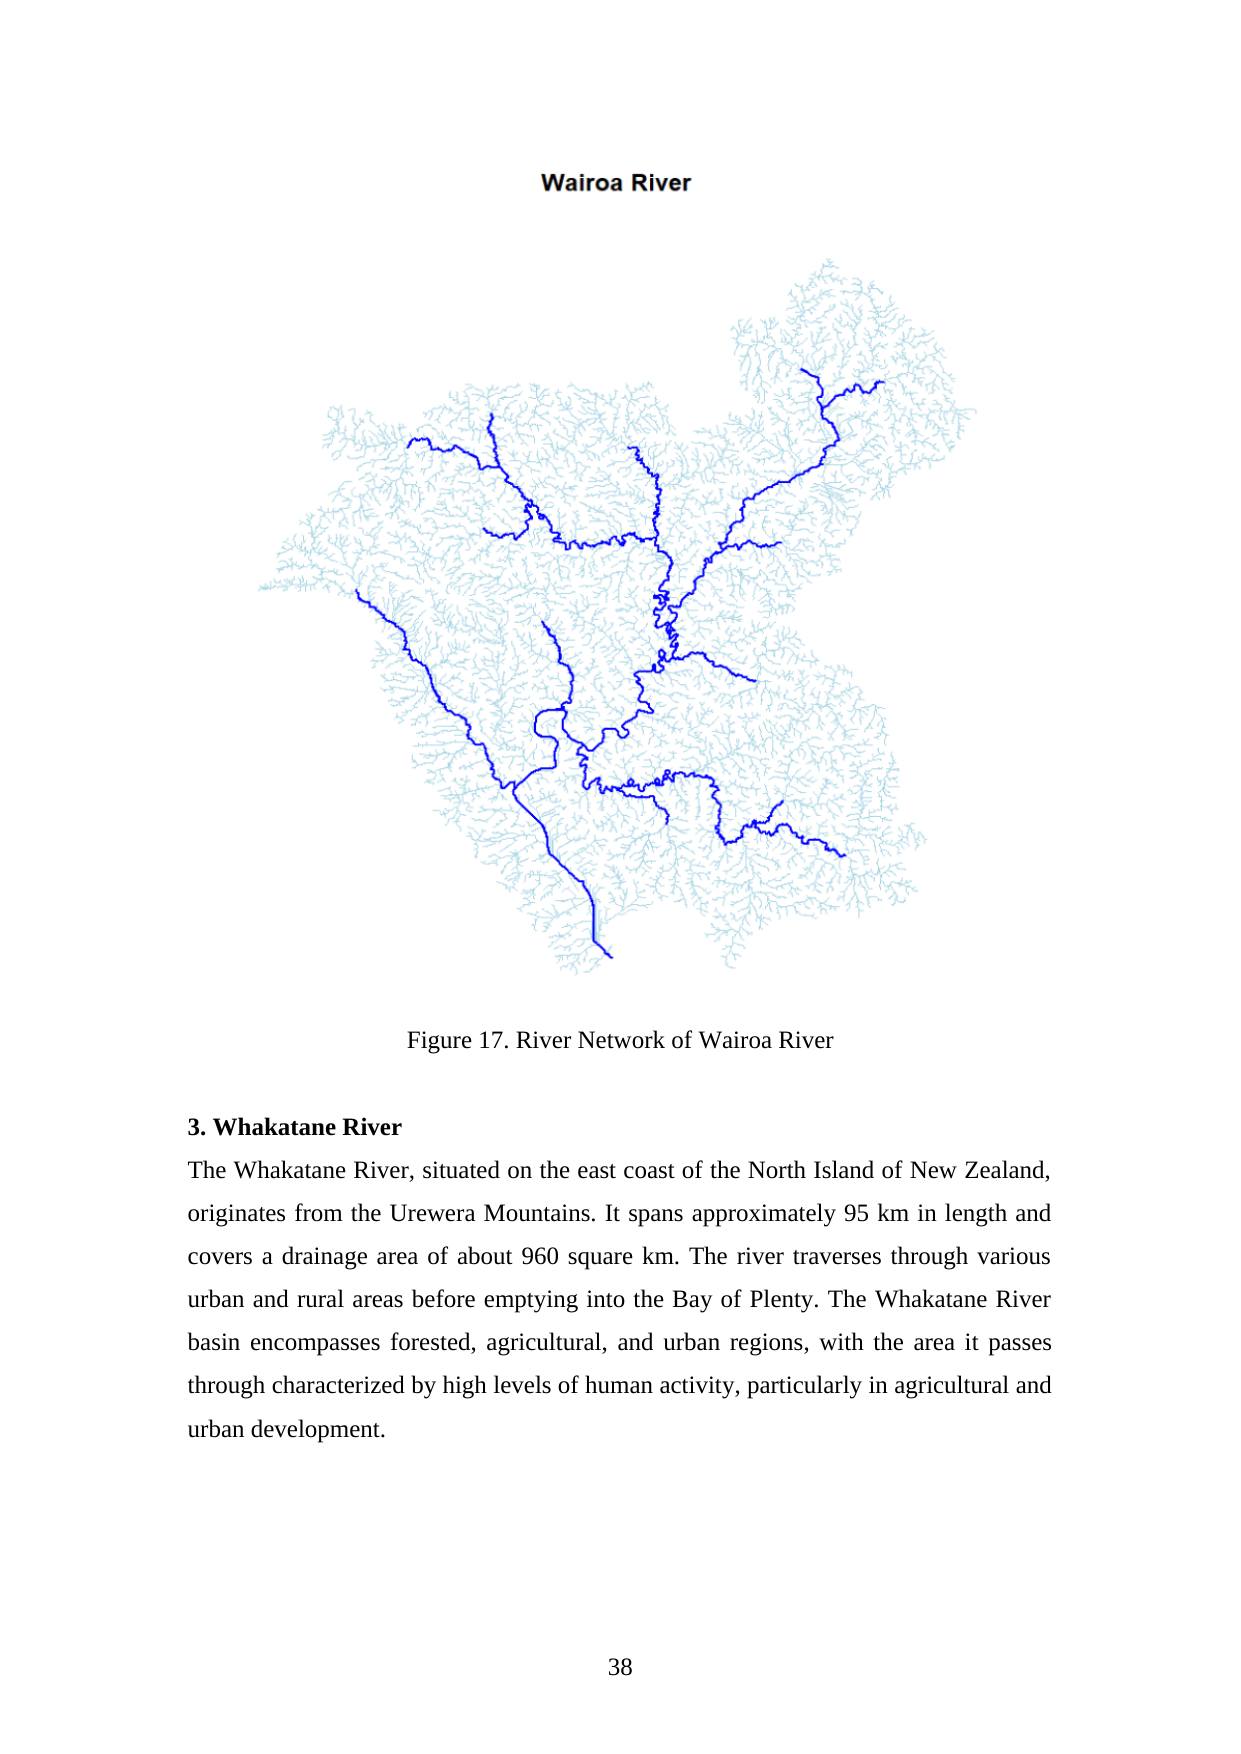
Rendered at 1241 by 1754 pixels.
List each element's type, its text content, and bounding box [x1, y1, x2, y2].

text Figure 17. River Network of Wairoa River [187, 1026, 1053, 1054]
text The Whakatane River, situated on the east coast of the North Island of New Zealand, originates from the Urewera Mountains. It spans approximately 95 km in length and covers a drainage area of about 960 square km. The river traverses through various urban and rural areas before emptying into the Bay of Plenty. The Whakatane River basin encompasses forested, agricultural, and urban regions, with the area it passes through characterized by high levels of human activity, particularly in agricultural and urban development. [187, 1155, 1053, 1442]
text 3. Whakatane River [187, 1112, 1053, 1141]
picture [188, 150, 1053, 1012]
